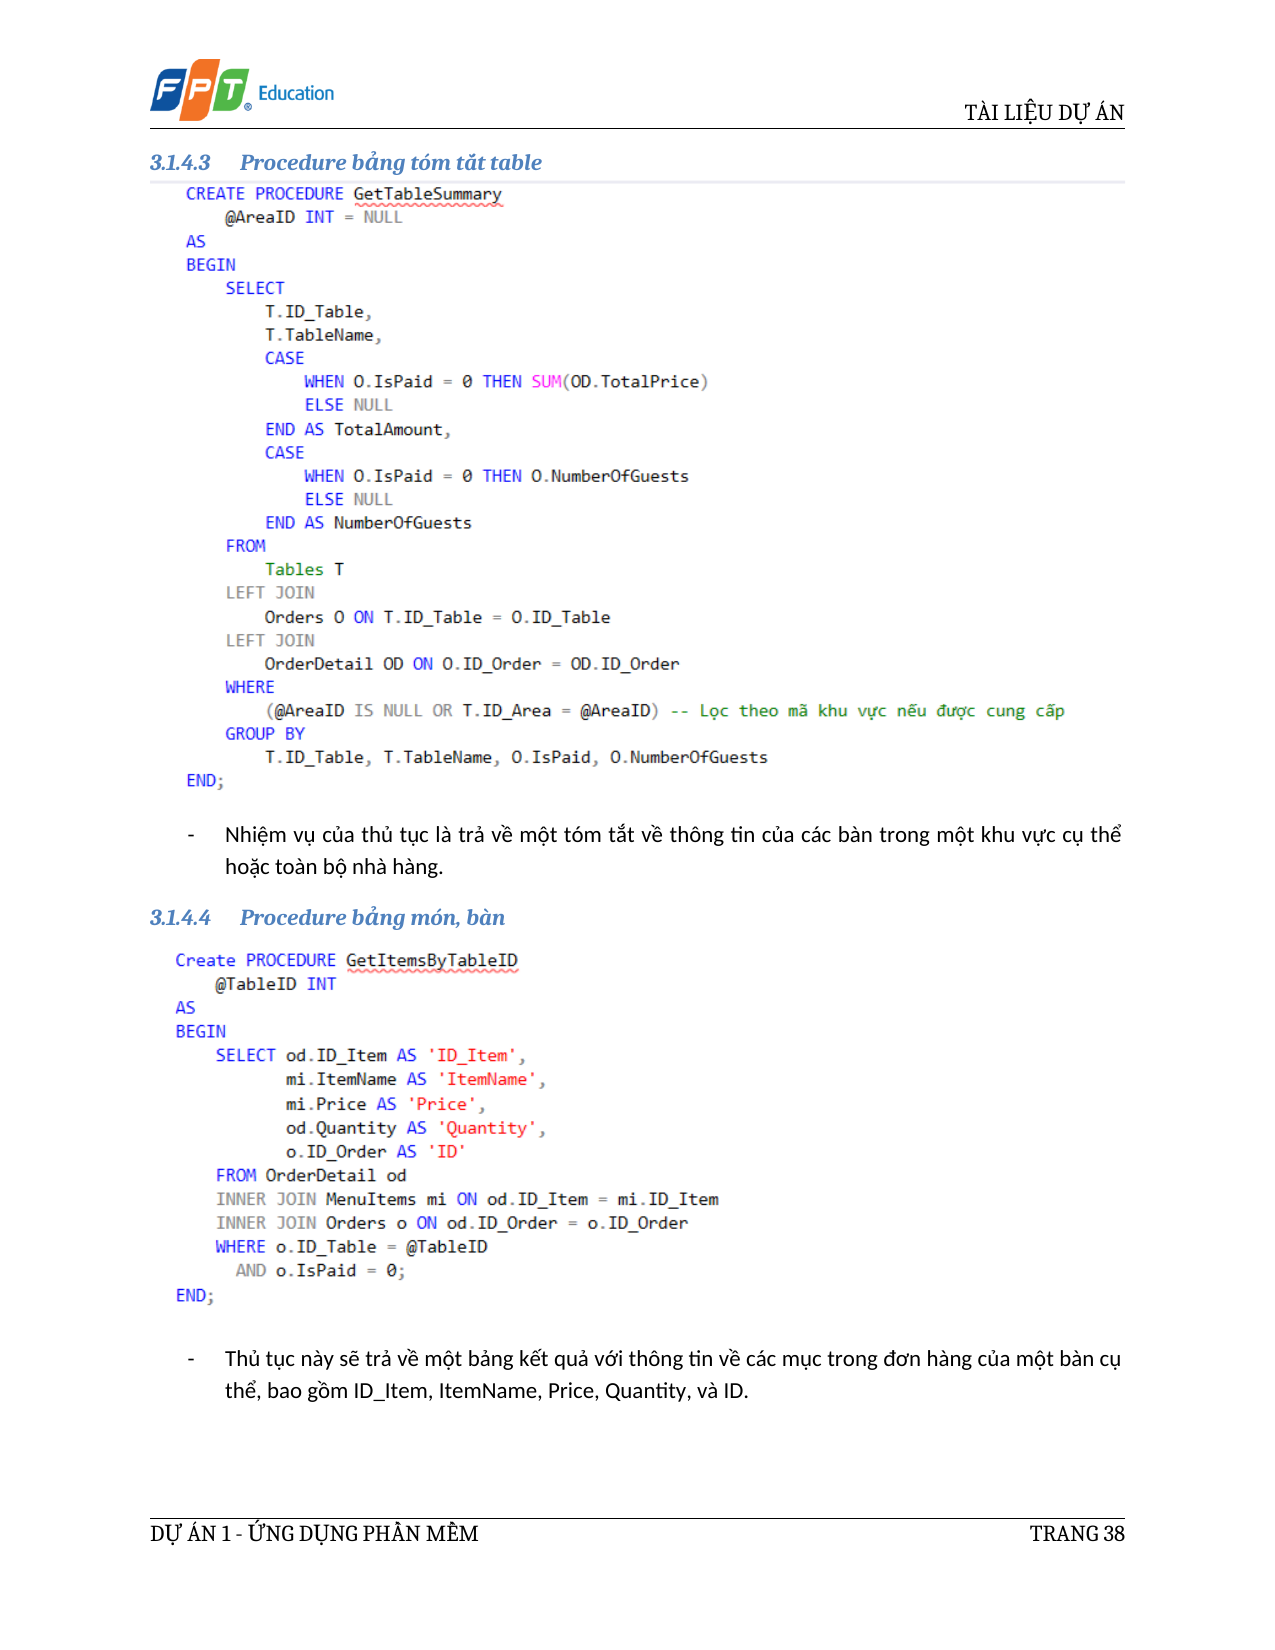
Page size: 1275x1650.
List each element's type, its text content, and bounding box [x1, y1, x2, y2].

subtitle Procedure bảng món, bàn [150, 905, 1125, 931]
list Nhiệm vụ của thủ tục là trả về một tóm tắt về thông tin của các bàn trong một khu vực cụ thể hoặc toàn bộ nhà hàng. [187, 820, 1125, 880]
subtitle Procedure bảng tóm tắt table [150, 150, 1125, 176]
picture [150, 935, 749, 1319]
picture [150, 59, 336, 121]
picture [150, 180, 1125, 795]
list Thủ tục này sẽ trả về một bảng kết quả với thông tin về các mục trong đơn hàng của một bàn cụ thể, bao gồm ID_Item, ItemName, Price, Quantity, và ID. [187, 1344, 1125, 1404]
